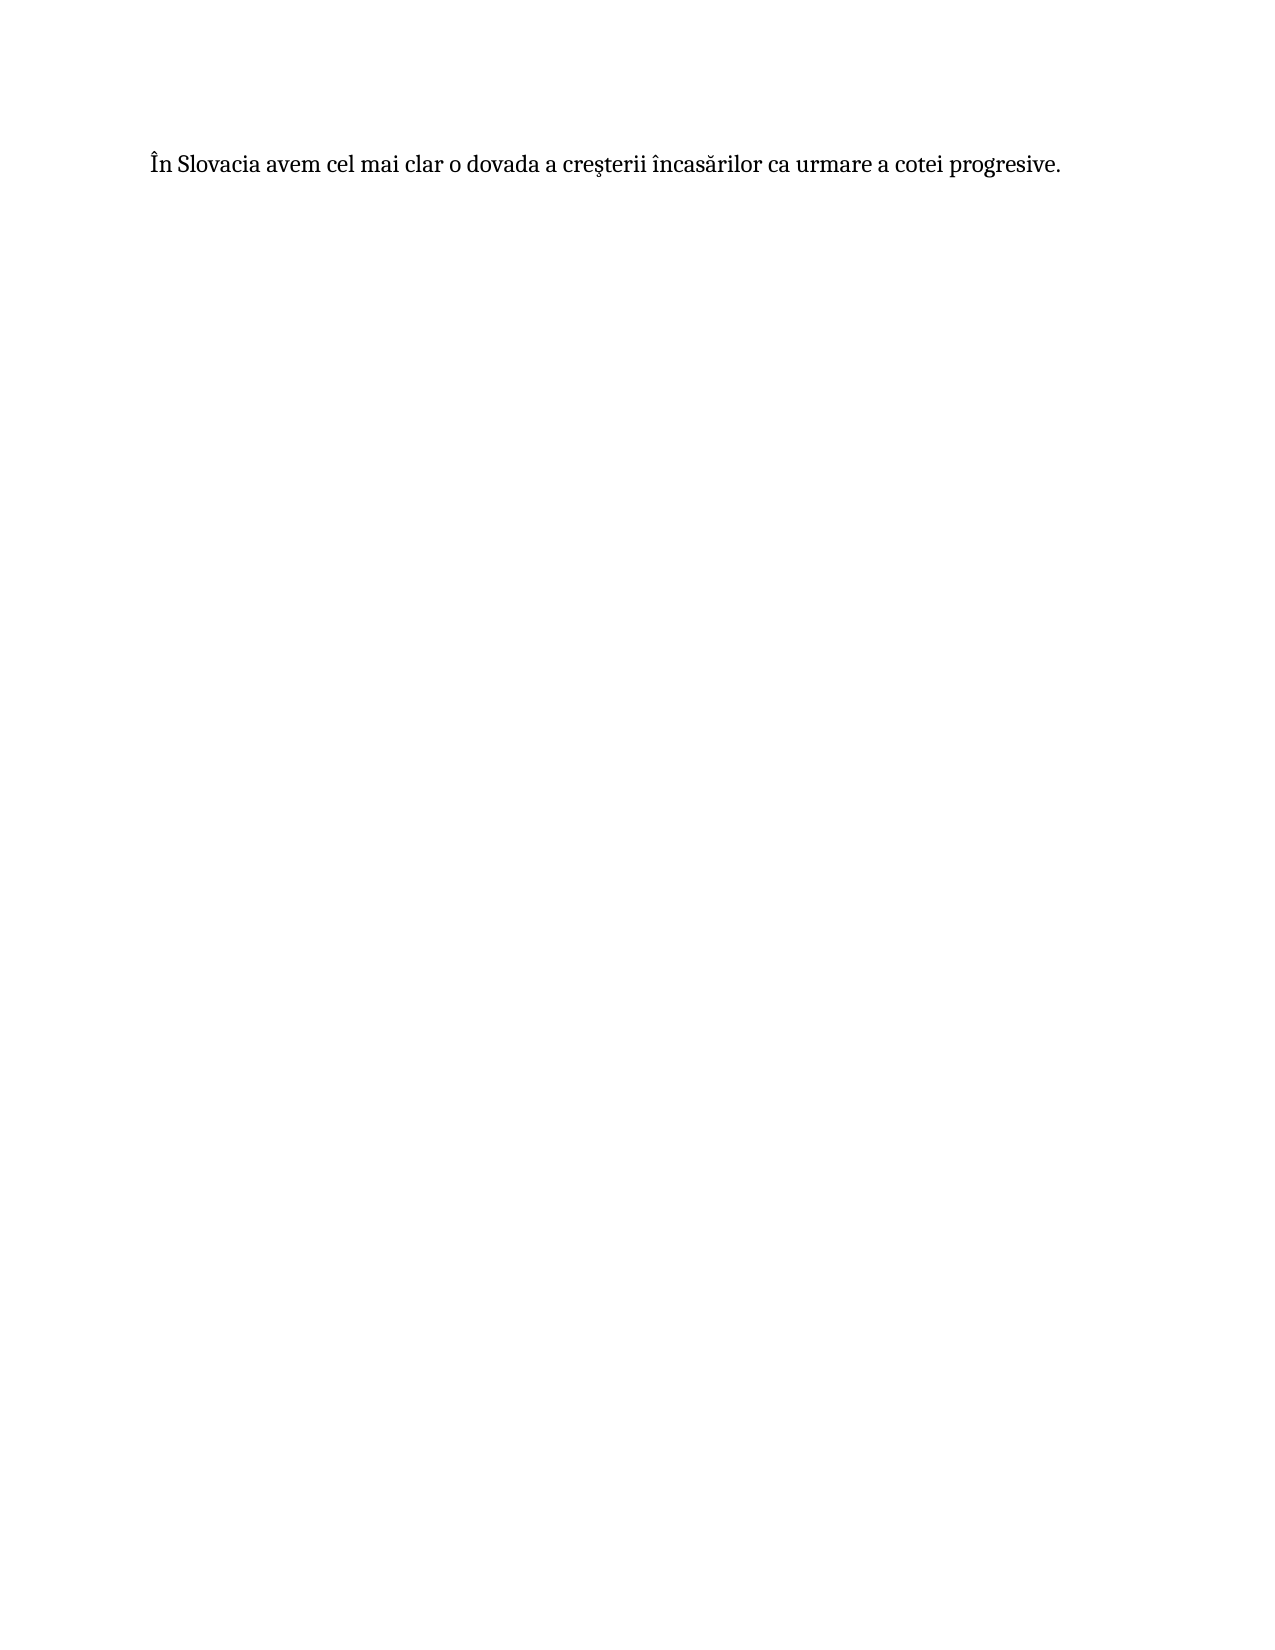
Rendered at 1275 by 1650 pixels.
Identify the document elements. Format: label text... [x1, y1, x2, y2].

text În Slovacia avem cel mai clar o dovada a creşterii încasărilor ca urmare a cotei progresive. [150, 150, 1125, 179]
